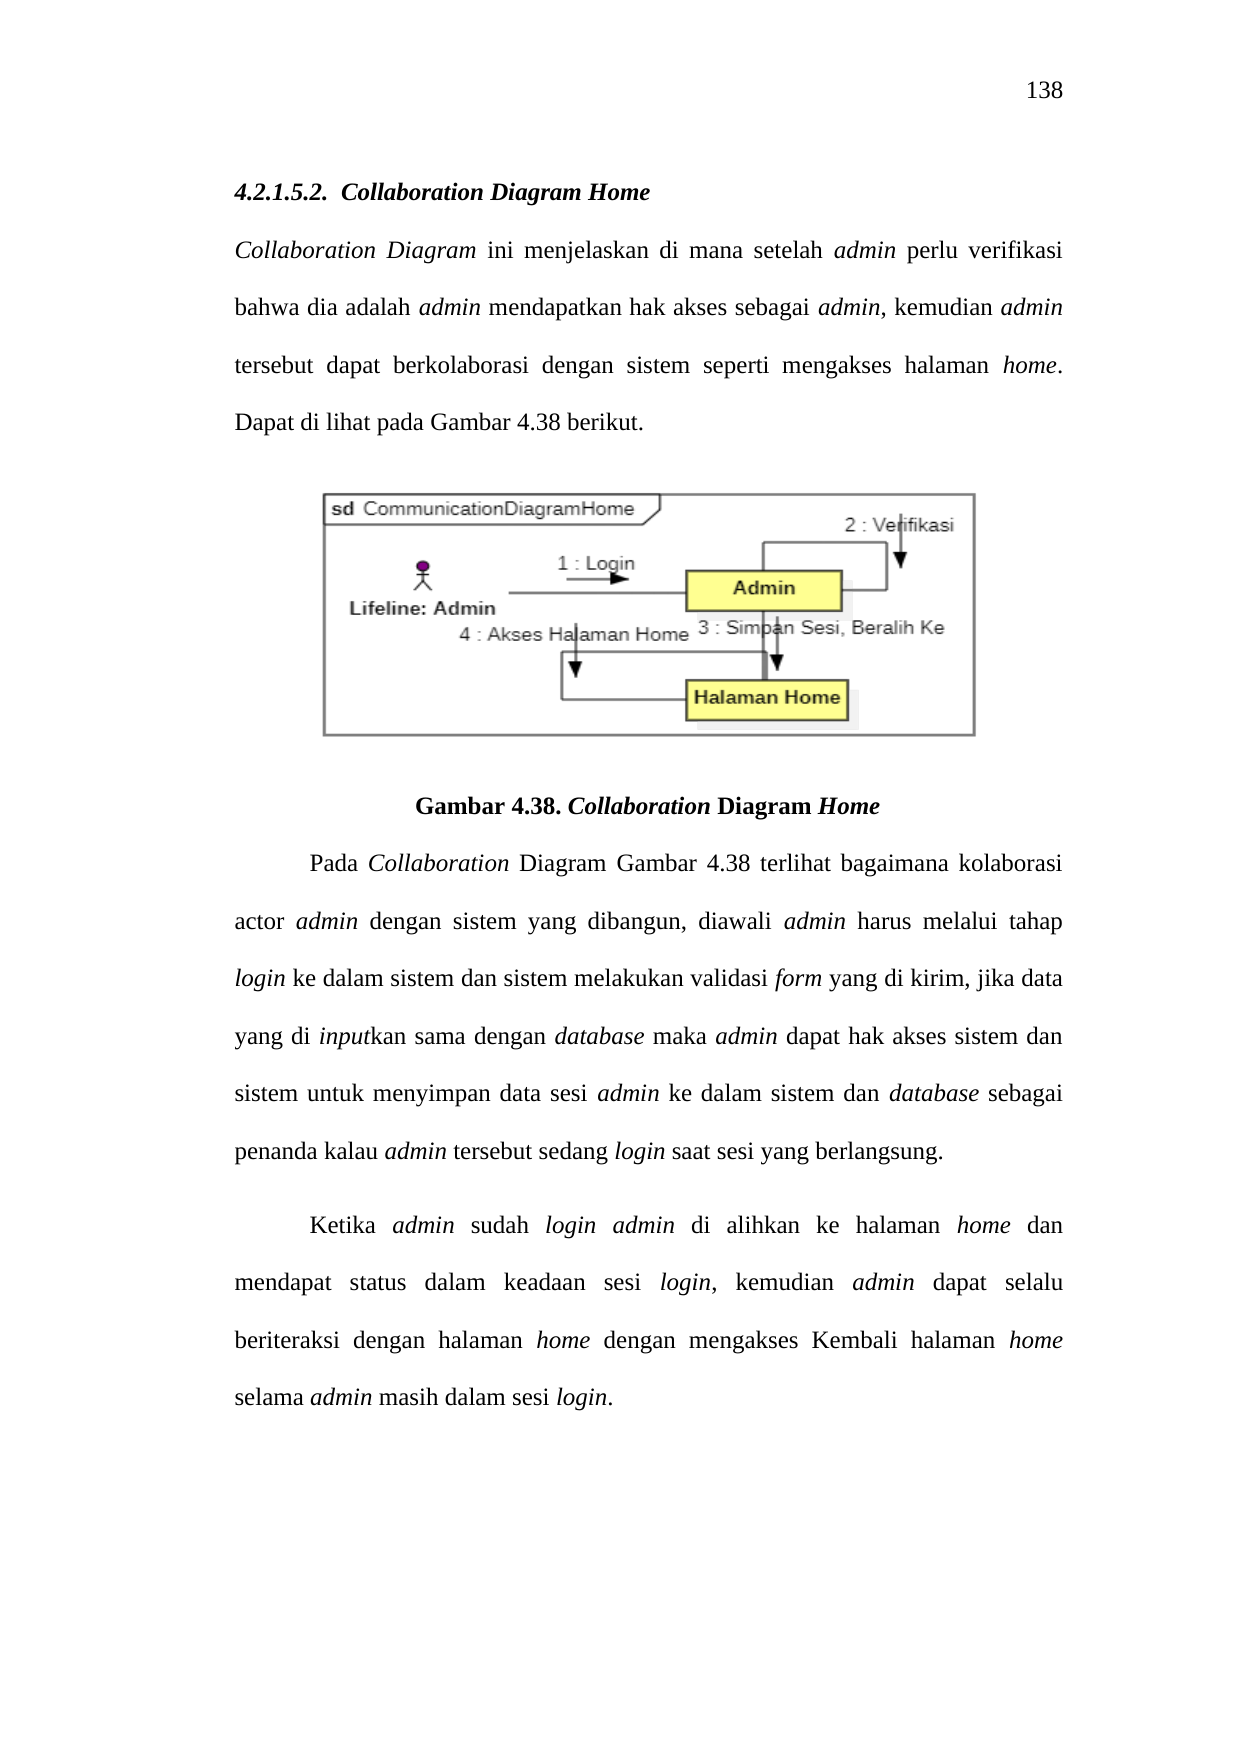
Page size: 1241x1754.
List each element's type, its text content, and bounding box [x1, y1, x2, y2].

picture [309, 481, 988, 746]
text Ketika admin sudah login admin di alihkan ke halaman home dan mendapat status dalam keadaan sesi login, kemudian admin dapat selalu beriteraksi dengan halaman home dengan mengakses Kembali halaman home selama admin masih dalam sesi login. [234, 1210, 1063, 1411]
subtitle Collaboration Diagram Home [234, 177, 1063, 206]
